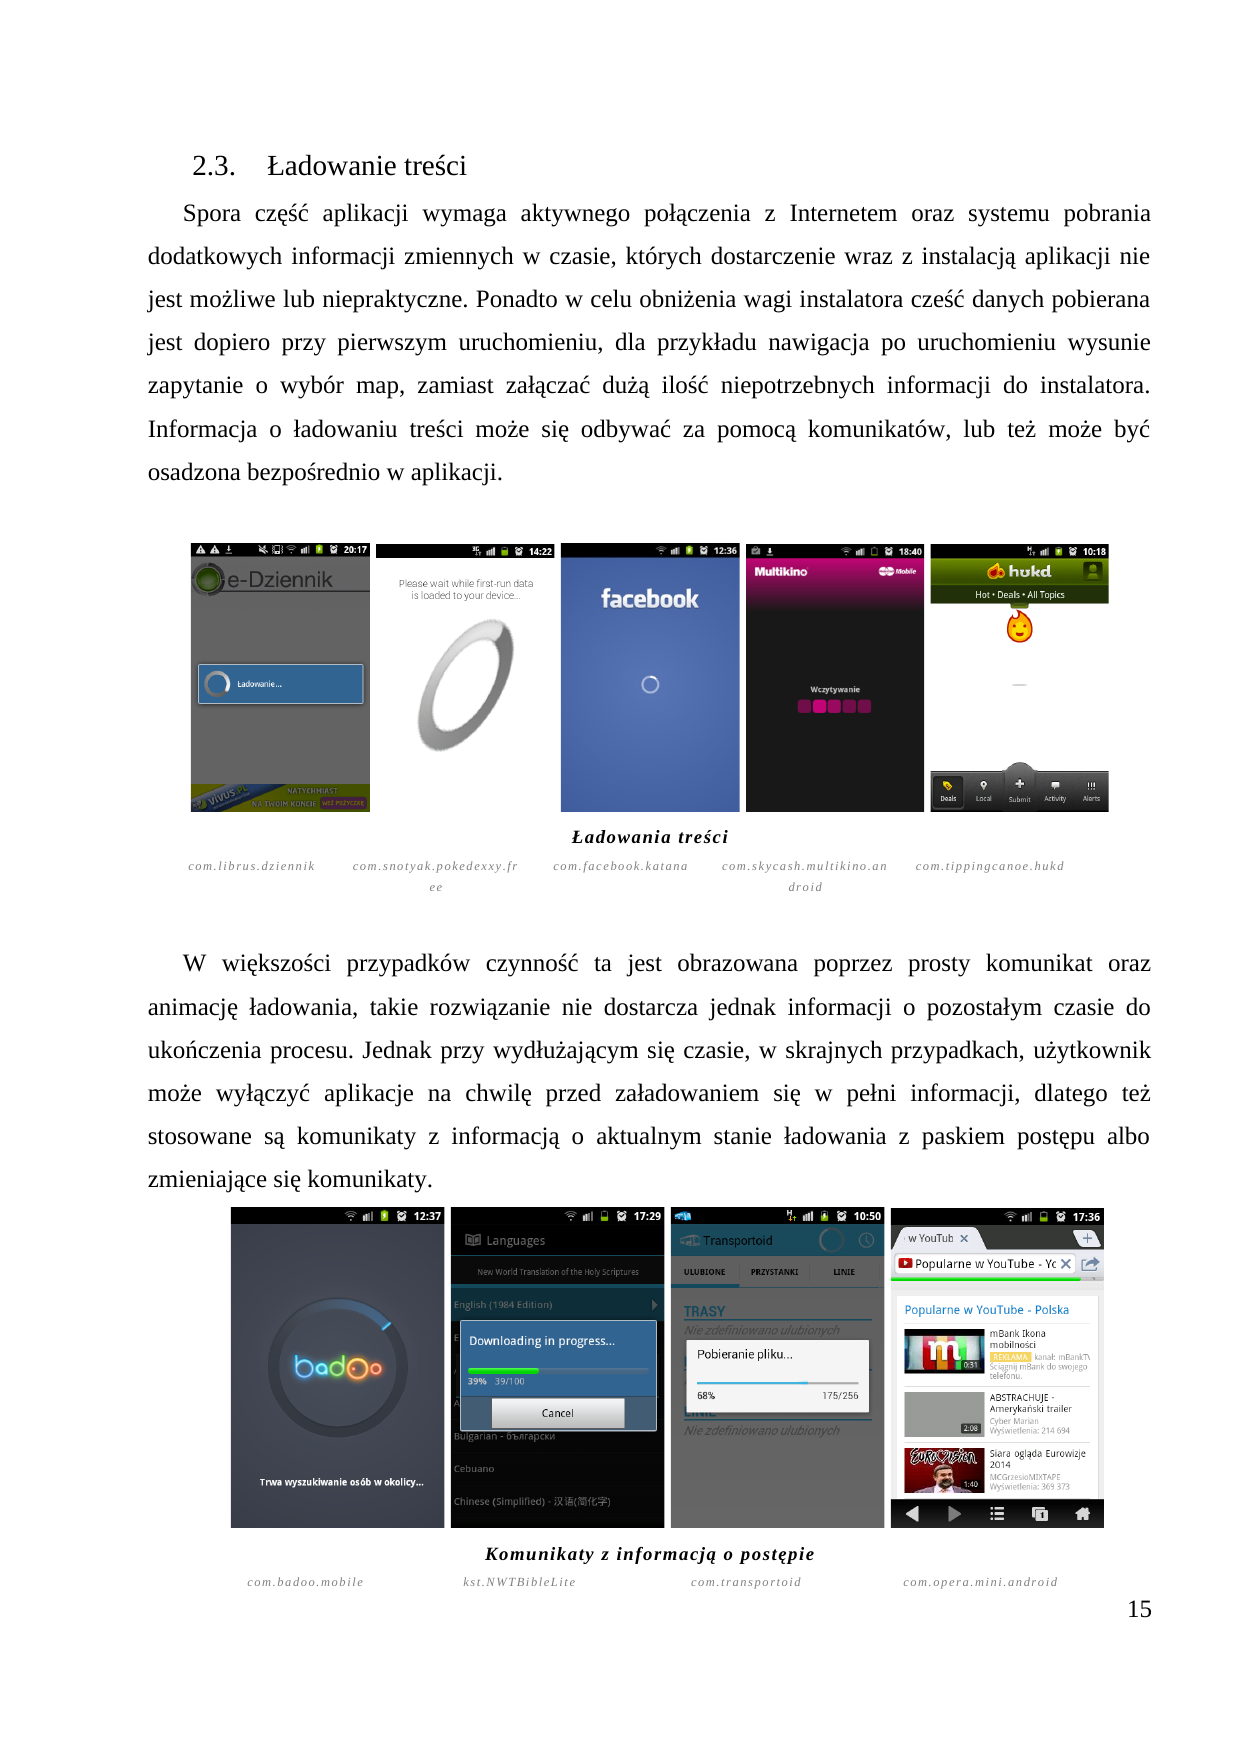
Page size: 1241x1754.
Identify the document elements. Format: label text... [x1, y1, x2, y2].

subtitle Ładowania treści [148, 826, 1152, 848]
text W większości przypadków czynność ta jest obrazowana poprzez prosty komunikat oraz animację ładowania, takie rozwiązanie nie dostarcza jednak informacji o pozostałym czasie do ukończenia procesu. Jednak przy wydłużającym się czasie, w skrajnych przypadkach, użytkownik może wyłączyć aplikacje na chwilę przed załadowaniem się w pełni informacji, dlatego też stosowane są komunikaty z informacją o aktualnym stanie ładowania z paskiem postępu albo zmieniające się komunikaty. [148, 948, 1152, 1193]
table_header kst.NWTBibleLite [403, 1575, 635, 1589]
table_header com.badoo.mobile [207, 1575, 403, 1589]
picture [190, 543, 370, 812]
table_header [856, 1575, 1104, 1589]
picture [930, 544, 1109, 812]
picture [376, 544, 555, 812]
table_header com.tippingcanoe.hukd [901, 859, 1078, 905]
picture [230, 1207, 445, 1528]
table_header com.facebook.katana [532, 859, 709, 905]
table_header com.transportoid [635, 1575, 856, 1589]
table_header com.snotyak.pokedexxy.free [340, 859, 532, 905]
subtitle Komunikaty z informacją o postępie [148, 1542, 1152, 1564]
subtitle Ładowanie treści [192, 148, 1152, 181]
picture [746, 544, 925, 812]
table_header com.skycash.multikino.android [709, 859, 901, 905]
table_header com.librus.dziennik [163, 859, 339, 905]
picture [670, 1207, 885, 1528]
picture [450, 1207, 665, 1528]
picture [890, 1208, 1104, 1528]
text Spora część aplikacji wymaga aktywnego połączenia z Internetem oraz systemu pobrania dodatkowych informacji zmiennych w czasie, których dostarczenie wraz z instalacją aplikacji nie jest możliwe lub niepraktyczne. Ponadto w celu obniżenia wagi instalatora cześć danych pobierana jest dopiero przy pierwszym uruchomieniu, dla przykładu nawigacja po uruchomieniu wysunie zapytanie o wybór map, zamiast załączać dużą ilość niepotrzebnych informacji do instalatora. Informacja o ładowaniu treści może się odbywać za pomocą komunikatów, lub też może być osadzona bezpośrednio w aplikacji. [148, 198, 1152, 486]
picture [560, 543, 740, 812]
